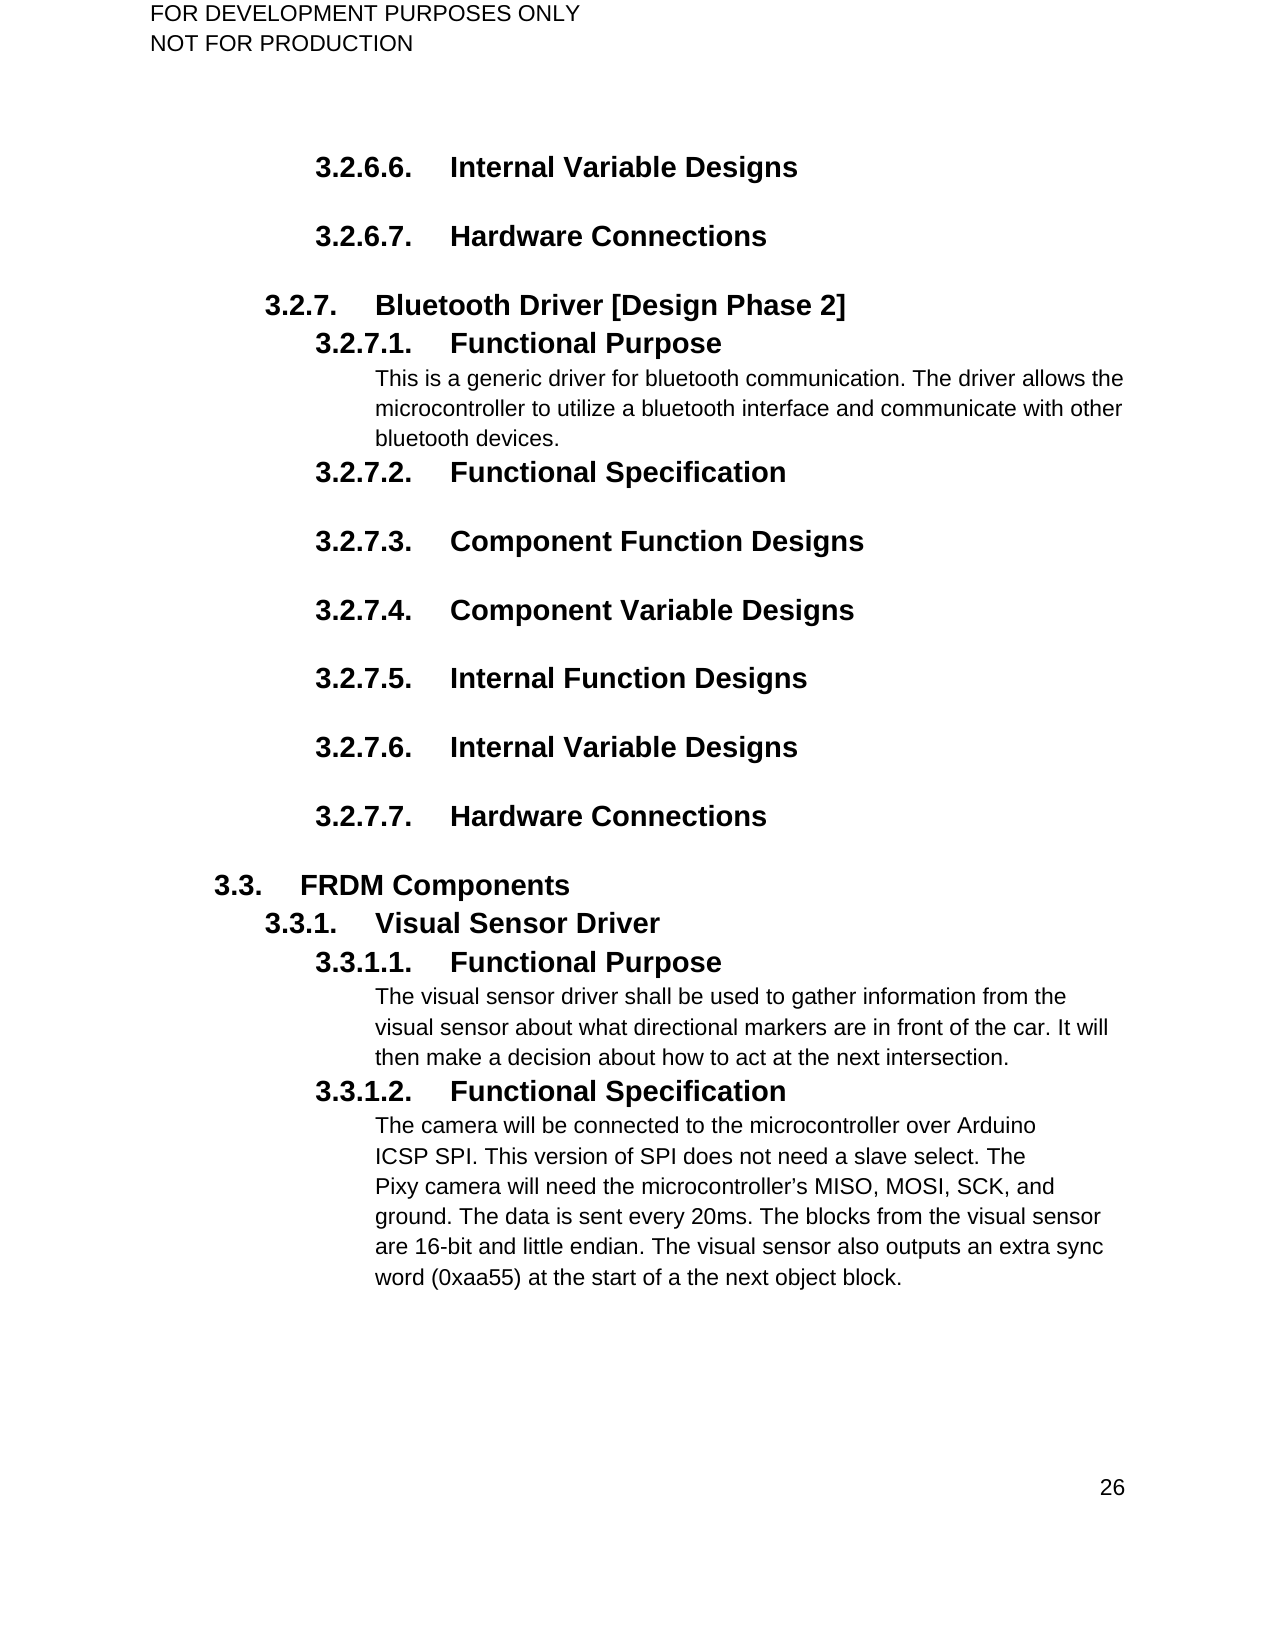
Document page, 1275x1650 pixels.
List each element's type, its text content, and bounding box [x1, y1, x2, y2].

subtitle Functional Purpose [412, 326, 1125, 359]
subtitle Component Variable Designs [412, 593, 1125, 626]
subtitle Internal Function Designs [412, 661, 1125, 695]
subtitle FRDM Components [262, 868, 1125, 901]
text The camera will be connected to the microcontroller over Arduino [375, 1112, 1125, 1139]
subtitle Component Function Designs [412, 524, 1125, 557]
text This is a generic driver for bluetooth communication. The driver allows the microcontroller to utilize a bluetooth interface and communicate with other bluetooth devices. [375, 364, 1125, 451]
subtitle Hardware Connections [412, 219, 1125, 252]
text Pixy camera will need the microcontroller’s MISO, MOSI, SCK, and [375, 1173, 1125, 1199]
subtitle Functional Specification [412, 1074, 1125, 1107]
subtitle Functional Specification [412, 455, 1125, 489]
subtitle Bluetooth Driver [Design Phase 2] [337, 287, 1125, 321]
subtitle Internal Variable Designs [412, 730, 1125, 764]
text ground. The data is sent every 20ms. The blocks from the visual sensor are 16-bit and little endian. The visual sensor also outputs an extra sync word (0xaa55) at the start of a the next object block. [375, 1203, 1125, 1290]
subtitle Hardware Connections [412, 799, 1125, 832]
text The visual sensor driver shall be used to gather information from the visual sensor about what directional markers are in front of the car. It will then make a decision about how to act at the next intersection. [375, 983, 1125, 1070]
subtitle Functional Purpose [412, 945, 1125, 978]
subtitle Internal Variable Designs [412, 150, 1125, 183]
subtitle Visual Sensor Driver [337, 906, 1125, 940]
text ICSP SPI. This version of SPI does not need a slave select. The [375, 1143, 1125, 1169]
